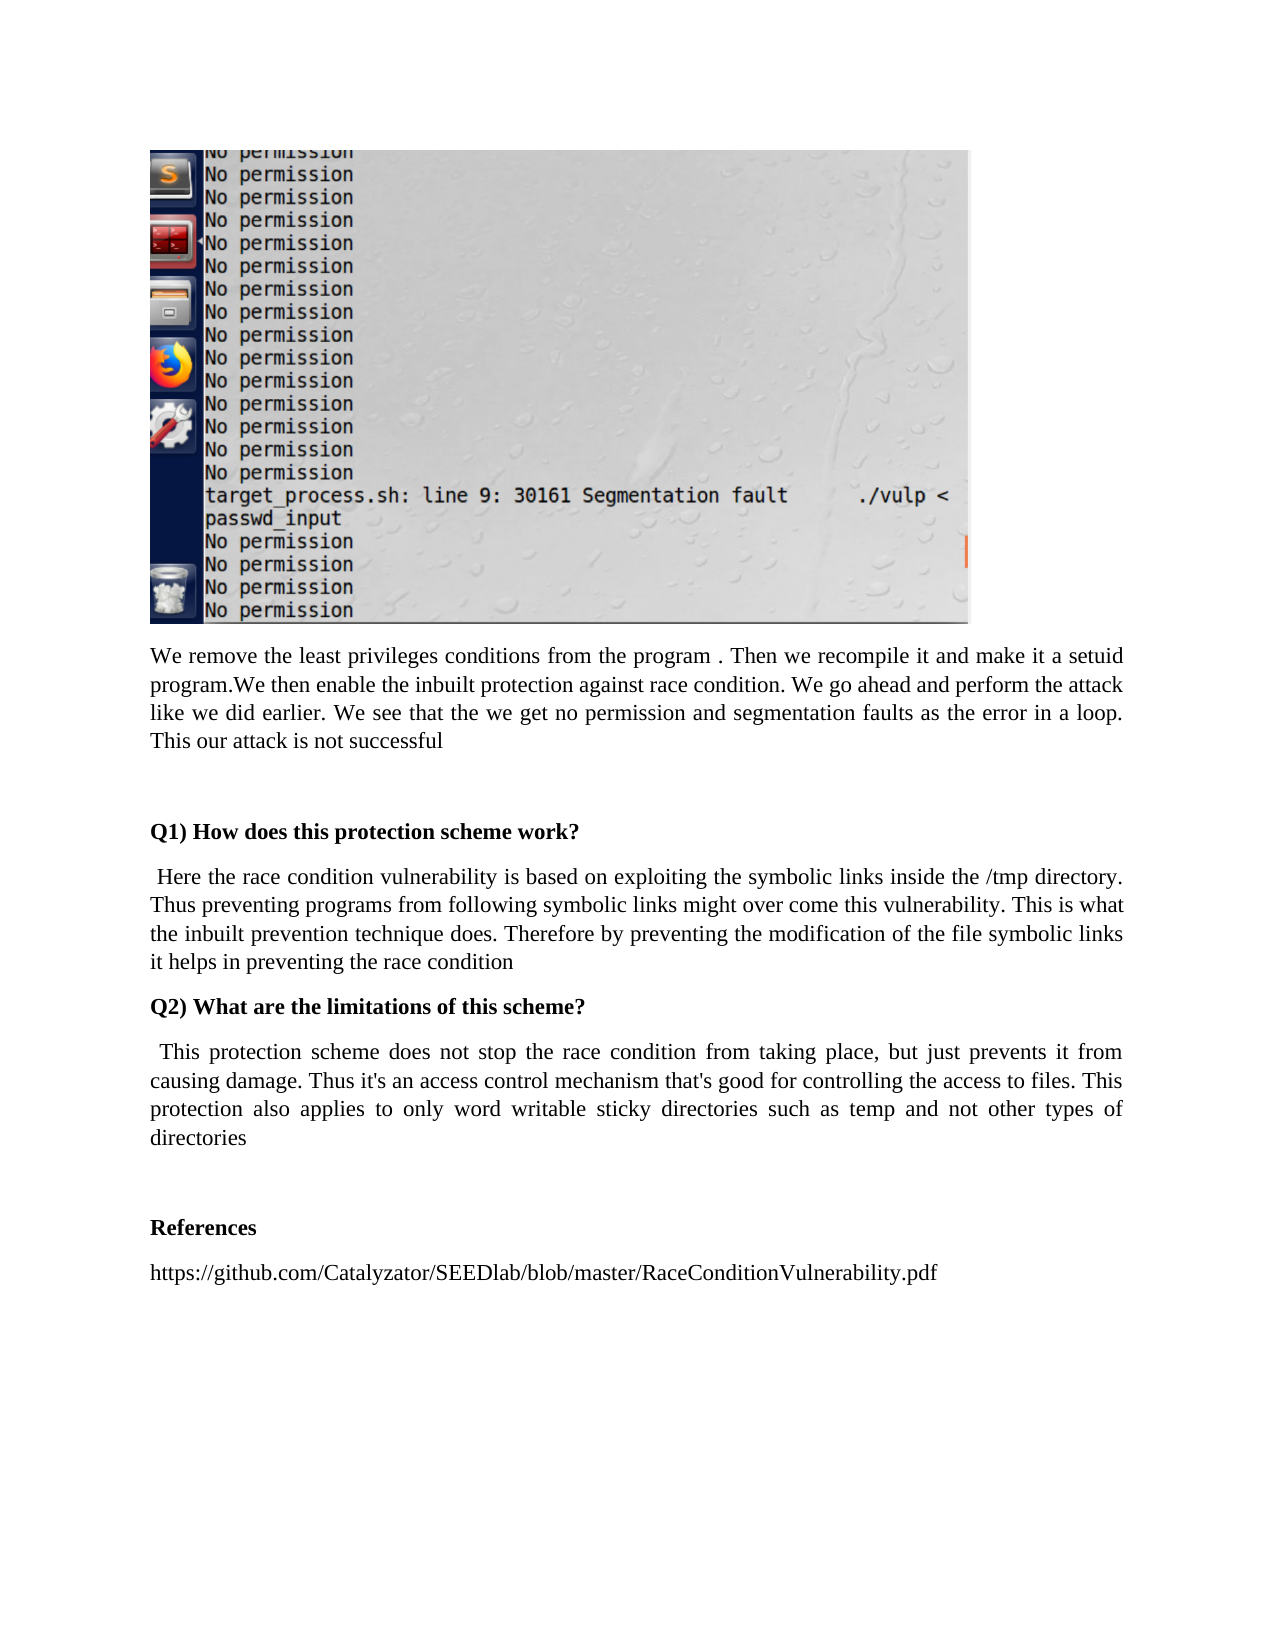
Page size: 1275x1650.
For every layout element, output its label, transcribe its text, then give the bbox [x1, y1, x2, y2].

text Here the race condition vulnerability is based on exploiting the symbolic links inside the /tmp directory. Thus preventing programs from following symbolic links might over come this vulnerability. This is what the inbuilt prevention technique does. Therefore by preventing the modification of the file symbolic links it helps in preventing the race condition [150, 863, 1125, 974]
text This protection scheme does not stop the race condition from taking place, but just prevents it from causing damage. Thus it's an access control mechanism that's good for controlling the access to files. This protection also applies to only word writable sticky directories such as temp and not other types of directories [150, 1038, 1125, 1150]
text https://github.com/Catalyzator/SEEDlab/blob/master/RaceConditionVulnerability.pdf [150, 1259, 1125, 1285]
text Q2) What are the limitations of this scheme? [150, 993, 1125, 1019]
text We remove the least privileges conditions from the program . Then we recompile it and make it a setuid program.We then enable the inbuilt protection against race condition. We go ahead and perform the attack like we did earlier. We see that the we get no permission and segmentation faults as the error in a loop. This our attack is not successful [150, 642, 1125, 754]
text Q1) How does this protection scheme work? [150, 818, 1125, 844]
text References [150, 1214, 1125, 1240]
picture [150, 150, 972, 624]
